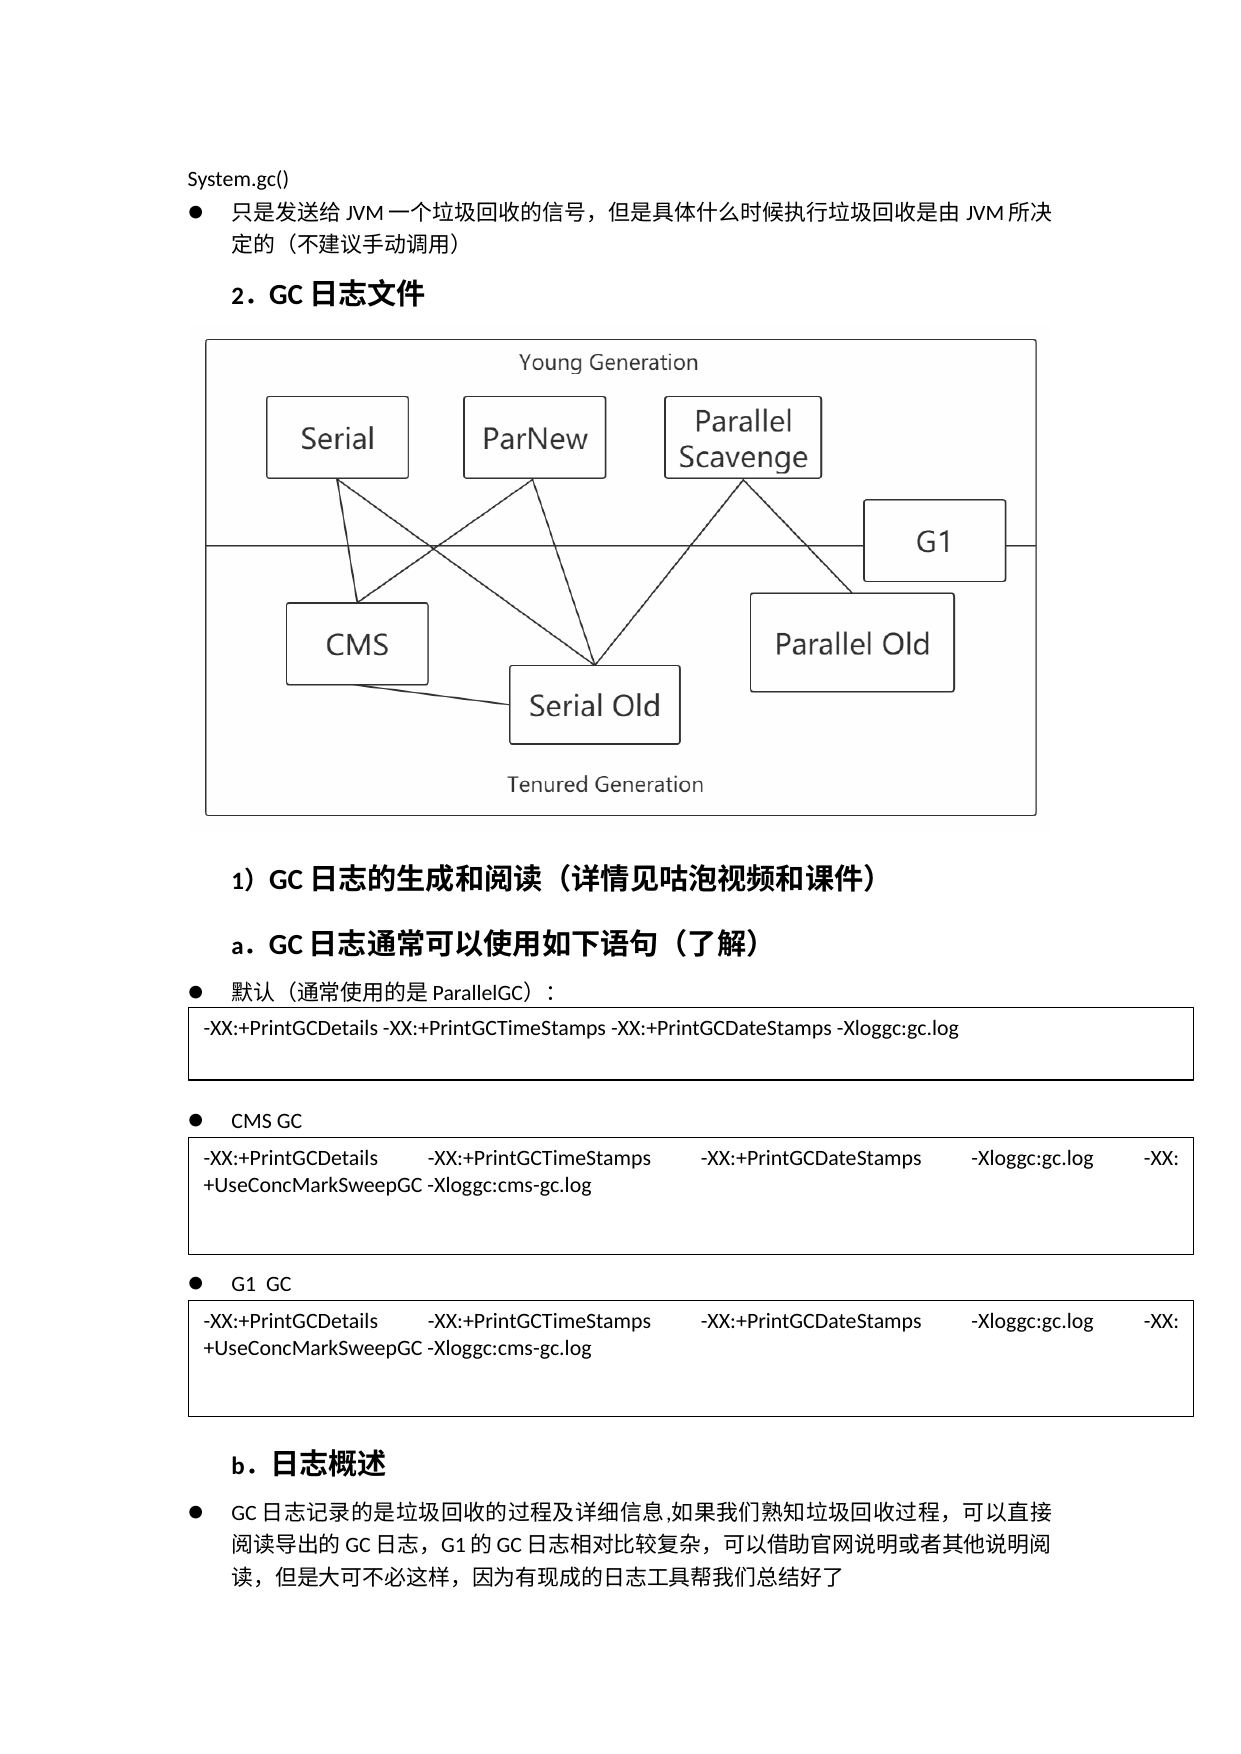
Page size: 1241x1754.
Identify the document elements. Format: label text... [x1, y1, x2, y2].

picture [187, 324, 1052, 831]
list GC日志的生成和阅读（详情见咕泡视频和课件） [187, 844, 1053, 909]
list G1 GC [187, 1267, 1053, 1299]
list CMS GC [187, 1104, 1053, 1137]
list 默认（通常使用的是ParallelGC）： [187, 974, 1053, 1007]
list GC日志通常可以使用如下语句（了解） [187, 909, 1053, 974]
list System.gc() [187, 162, 1053, 194]
list 日志概述 [187, 1429, 1053, 1494]
list GC日志文件 [187, 259, 1053, 324]
list GC日志记录的是垃圾回收的过程及详细信息,如果我们熟知垃圾回收过程，可以直接阅读导出的GC日志，G1的GC日志相对比较复杂，可以借助官网说明或者其他说明阅读，但是大可不必这样，因为有现成的日志工具帮我们总结好了 [187, 1494, 1053, 1592]
list 只是发送给JVM一个垃圾回收的信号，但是具体什么时候执行垃圾回收是由JVM所决定的（不建议手动调用） [187, 194, 1053, 259]
